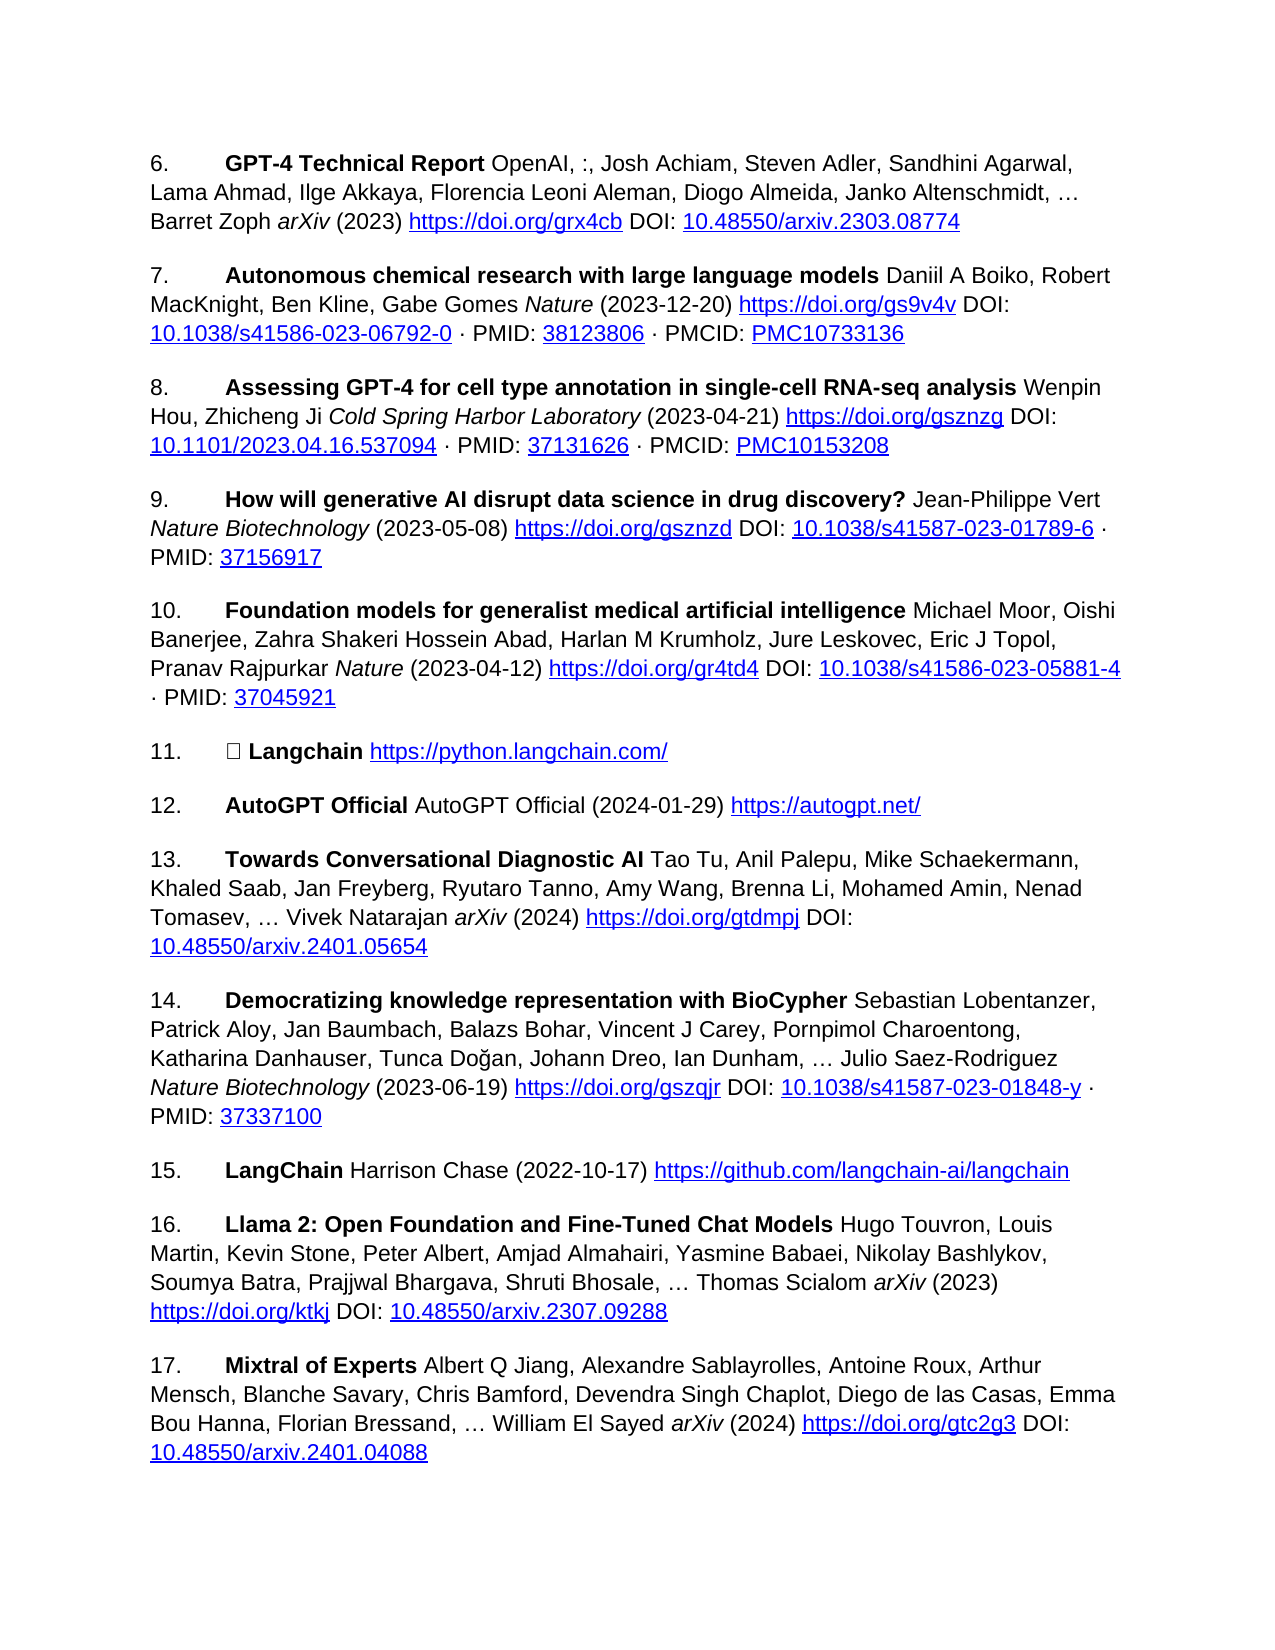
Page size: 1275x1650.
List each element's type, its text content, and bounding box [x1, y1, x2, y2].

text 8. Assessing GPT-4 for cell type annotation in single-cell RNA-seq analysis Wenpin Hou, Zhicheng Ji Cold Spring Harbor Laboratory (2023-04-21) https://doi.org/gsznzg DOI: 10.1101/2023.04.16.537094 · PMID: 37131626 · PMCID: PMC10153208 [150, 374, 1125, 458]
text 6. GPT-4 Technical Report OpenAI, :, Josh Achiam, Steven Adler, Sandhini Agarwal, Lama Ahmad, Ilge Akkaya, Florencia Leoni Aleman, Diogo Almeida, Janko Altenschmidt, … Barret Zoph arXiv (2023) https://doi.org/grx4cb DOI: 10.48550/arxiv.2303.08774 [150, 150, 1125, 234]
text 11. 🦜️🔗 Langchain https://python.langchain.com/ [150, 738, 1125, 765]
text 16. Llama 2: Open Foundation and Fine-Tuned Chat Models Hugo Touvron, Louis Martin, Kevin Stone, Peter Albert, Amjad Almahairi, Yasmine Babaei, Nikolay Bashlykov, Soumya Batra, Prajjwal Bhargava, Shruti Bhosale, … Thomas Scialom arXiv (2023) https://doi.org/ktkj DOI: 10.48550/arxiv.2307.09288 [150, 1211, 1125, 1324]
text 12. AutoGPT Official AutoGPT Official (2024-01-29) https://autogpt.net/ [150, 792, 1125, 819]
text 17. Mixtral of Experts Albert Q Jiang, Alexandre Sablayrolles, Antoine Roux, Arthur Mensch, Blanche Savary, Chris Bamford, Devendra Singh Chaplot, Diego de las Casas, Emma Bou Hanna, Florian Bressand, … William El Sayed arXiv (2024) https://doi.org/gtc2g3 DOI: 10.48550/arxiv.2401.04088 [150, 1352, 1125, 1465]
text 14. Democratizing knowledge representation with BioCypher Sebastian Lobentanzer, Patrick Aloy, Jan Baumbach, Balazs Bohar, Vincent J Carey, Pornpimol Charoentong, Katharina Danhauser, Tunca Doğan, Johann Dreo, Ian Dunham, … Julio Saez-Rodriguez Nature Biotechnology (2023-06-19) https://doi.org/gszqjr DOI: 10.1038/s41587-023-01848-y · PMID: 37337100 [150, 987, 1125, 1129]
text 15. LangChain Harrison Chase (2022-10-17) https://github.com/langchain-ai/langchain [150, 1157, 1125, 1183]
text 9. How will generative AI disrupt data science in drug discovery? Jean-Philippe Vert Nature Biotechnology (2023-05-08) https://doi.org/gsznzd DOI: 10.1038/s41587-023-01789-6 · PMID: 37156917 [150, 486, 1125, 570]
text 13. Towards Conversational Diagnostic AI Tao Tu, Anil Palepu, Mike Schaekermann, Khaled Saab, Jan Freyberg, Ryutaro Tanno, Amy Wang, Brenna Li, Mohamed Amin, Nenad Tomasev, … Vivek Natarajan arXiv (2024) https://doi.org/gtdmpj DOI: 10.48550/arxiv.2401.05654 [150, 846, 1125, 959]
text 7. Autonomous chemical research with large language models Daniil A Boiko, Robert MacKnight, Ben Kline, Gabe Gomes Nature (2023-12-20) https://doi.org/gs9v4v DOI: 10.1038/s41586-023-06792-0 · PMID: 38123806 · PMCID: PMC10733136 [150, 262, 1125, 346]
text 10. Foundation models for generalist medical artificial intelligence Michael Moor, Oishi Banerjee, Zahra Shakeri Hossein Abad, Harlan M Krumholz, Jure Leskovec, Eric J Topol, Pranav Rajpurkar Nature (2023-04-12) https://doi.org/gr4td4 DOI: 10.1038/s41586-023-05881-4 · PMID: 37045921 [150, 597, 1125, 711]
